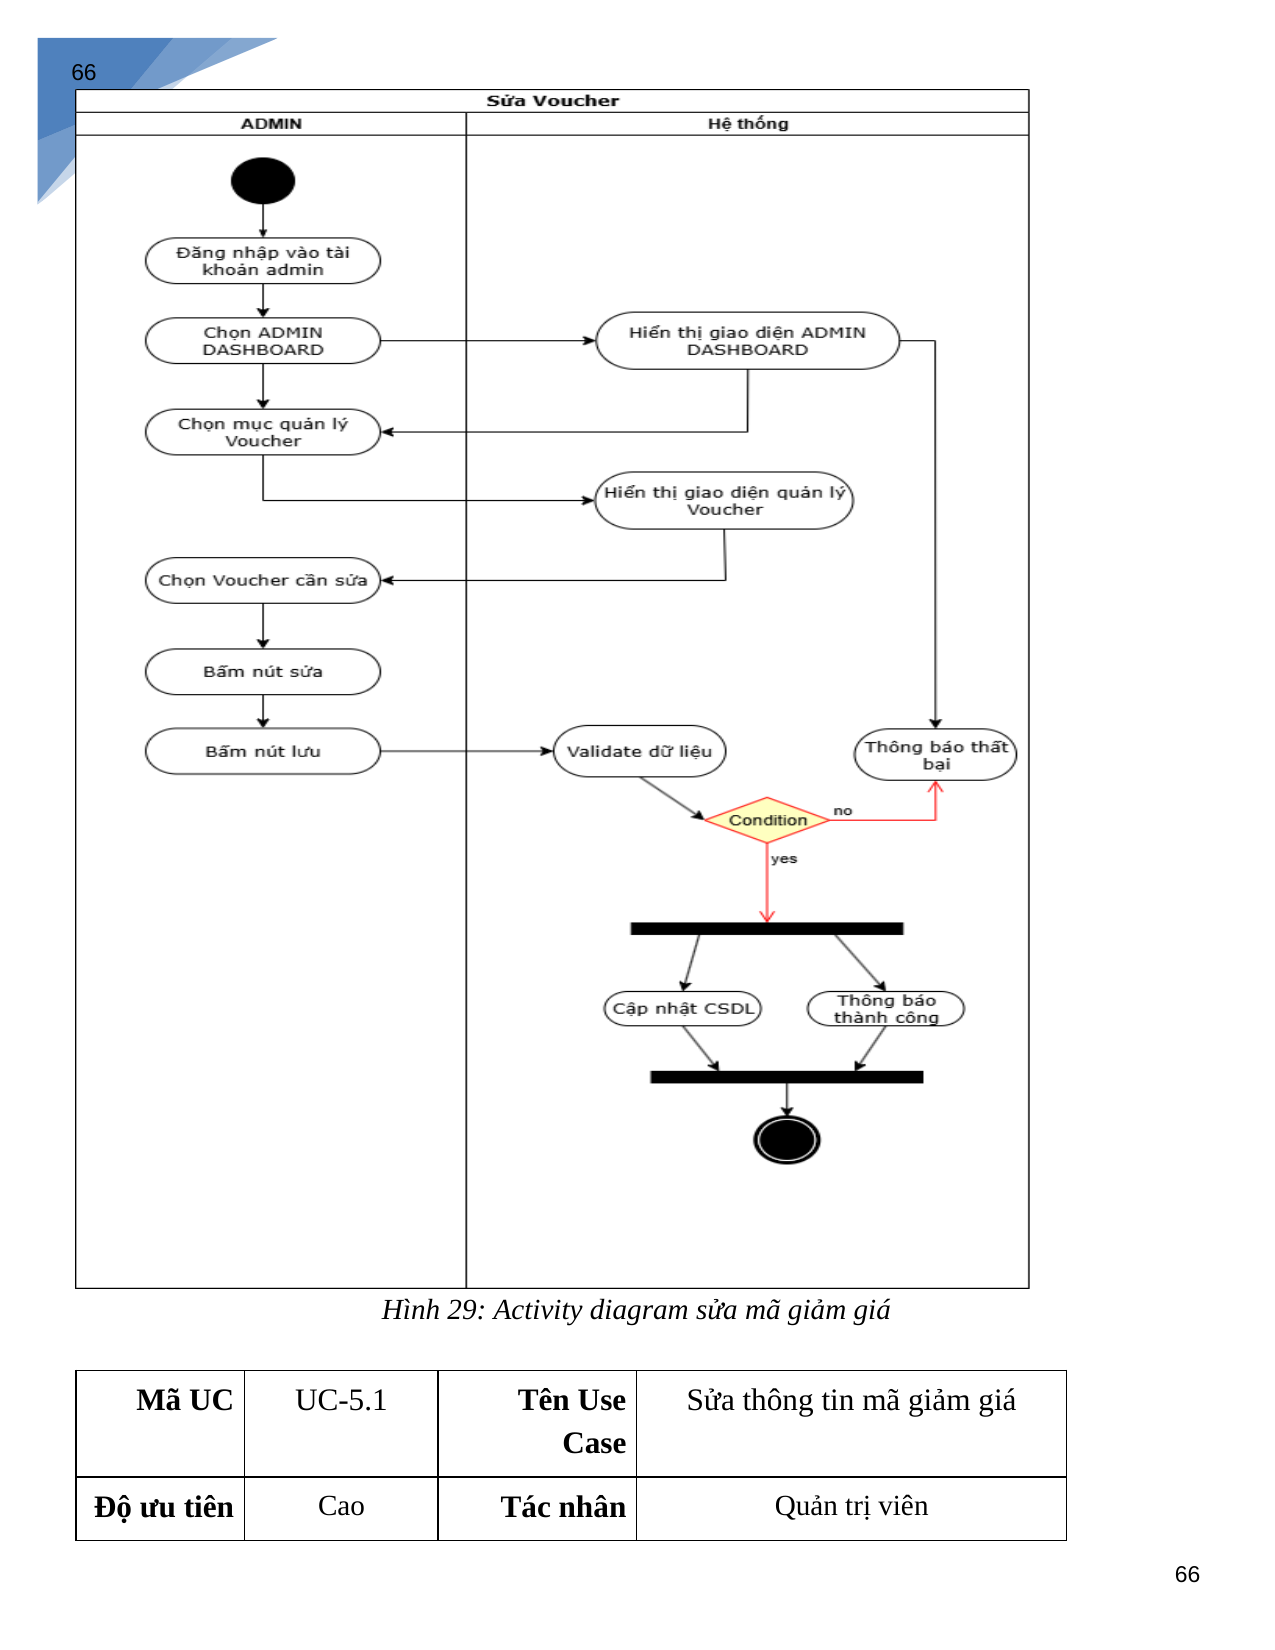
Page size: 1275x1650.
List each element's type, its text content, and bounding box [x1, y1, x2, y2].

table_header Sửa thông tin mã giảm giá [637, 1371, 1066, 1476]
table_cell Tác nhân [439, 1478, 636, 1540]
table_cell Cao [245, 1478, 437, 1540]
table_cell Độ ưu tiên [77, 1478, 244, 1540]
table_cell Quản trị viên [637, 1478, 1066, 1540]
table_header UC-5.1 [245, 1371, 437, 1476]
table_header Mã UC [77, 1371, 244, 1476]
table_header Tên Use Case [439, 1371, 636, 1476]
text Hình 29: Activity diagram sửa mã giảm giá [75, 1292, 1200, 1326]
picture [37, 37, 1030, 1289]
